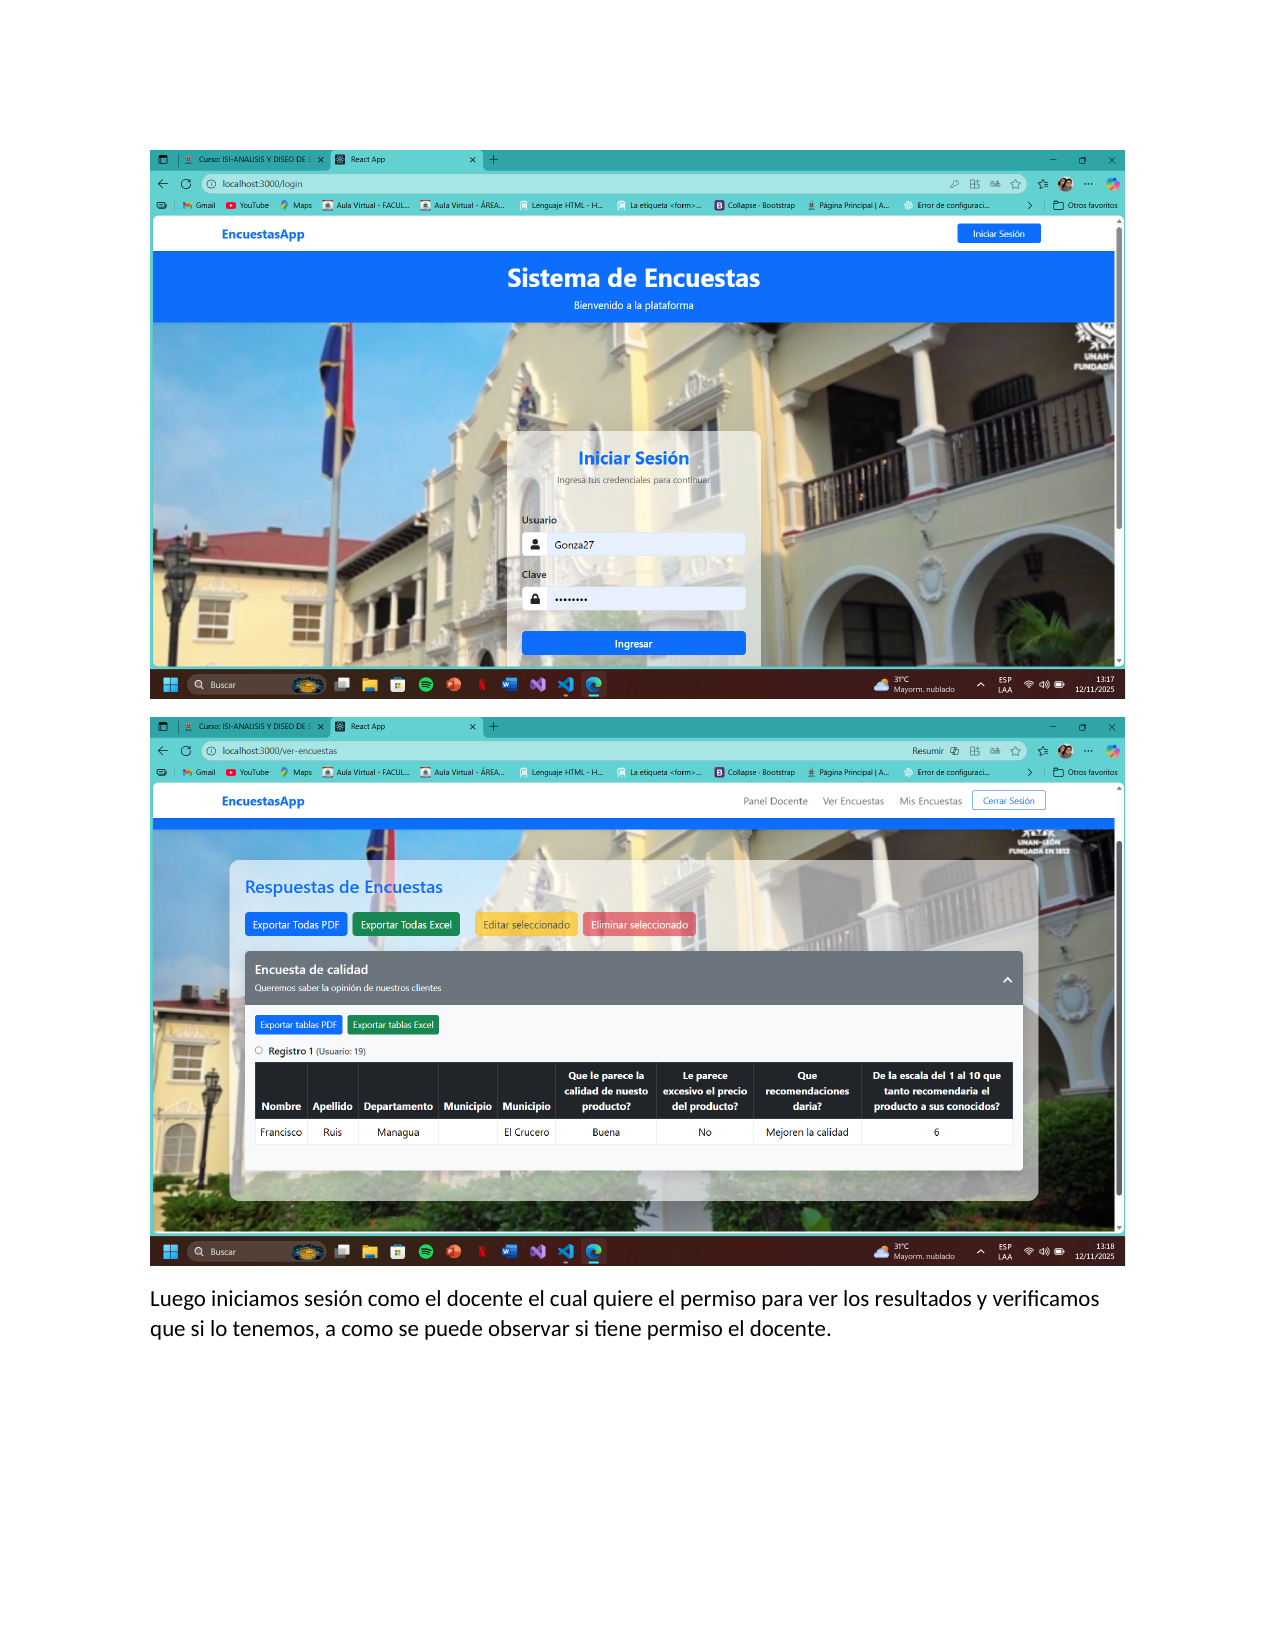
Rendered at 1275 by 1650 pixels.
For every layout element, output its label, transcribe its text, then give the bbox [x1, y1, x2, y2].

picture [150, 717, 1125, 1266]
text Luego iniciamos sesión como el docente el cual quiere el permiso para ver los resultados y verificamos que si lo tenemos, a como se puede observar si tiene permiso el docente. [150, 1284, 1125, 1342]
picture [150, 150, 1125, 699]
